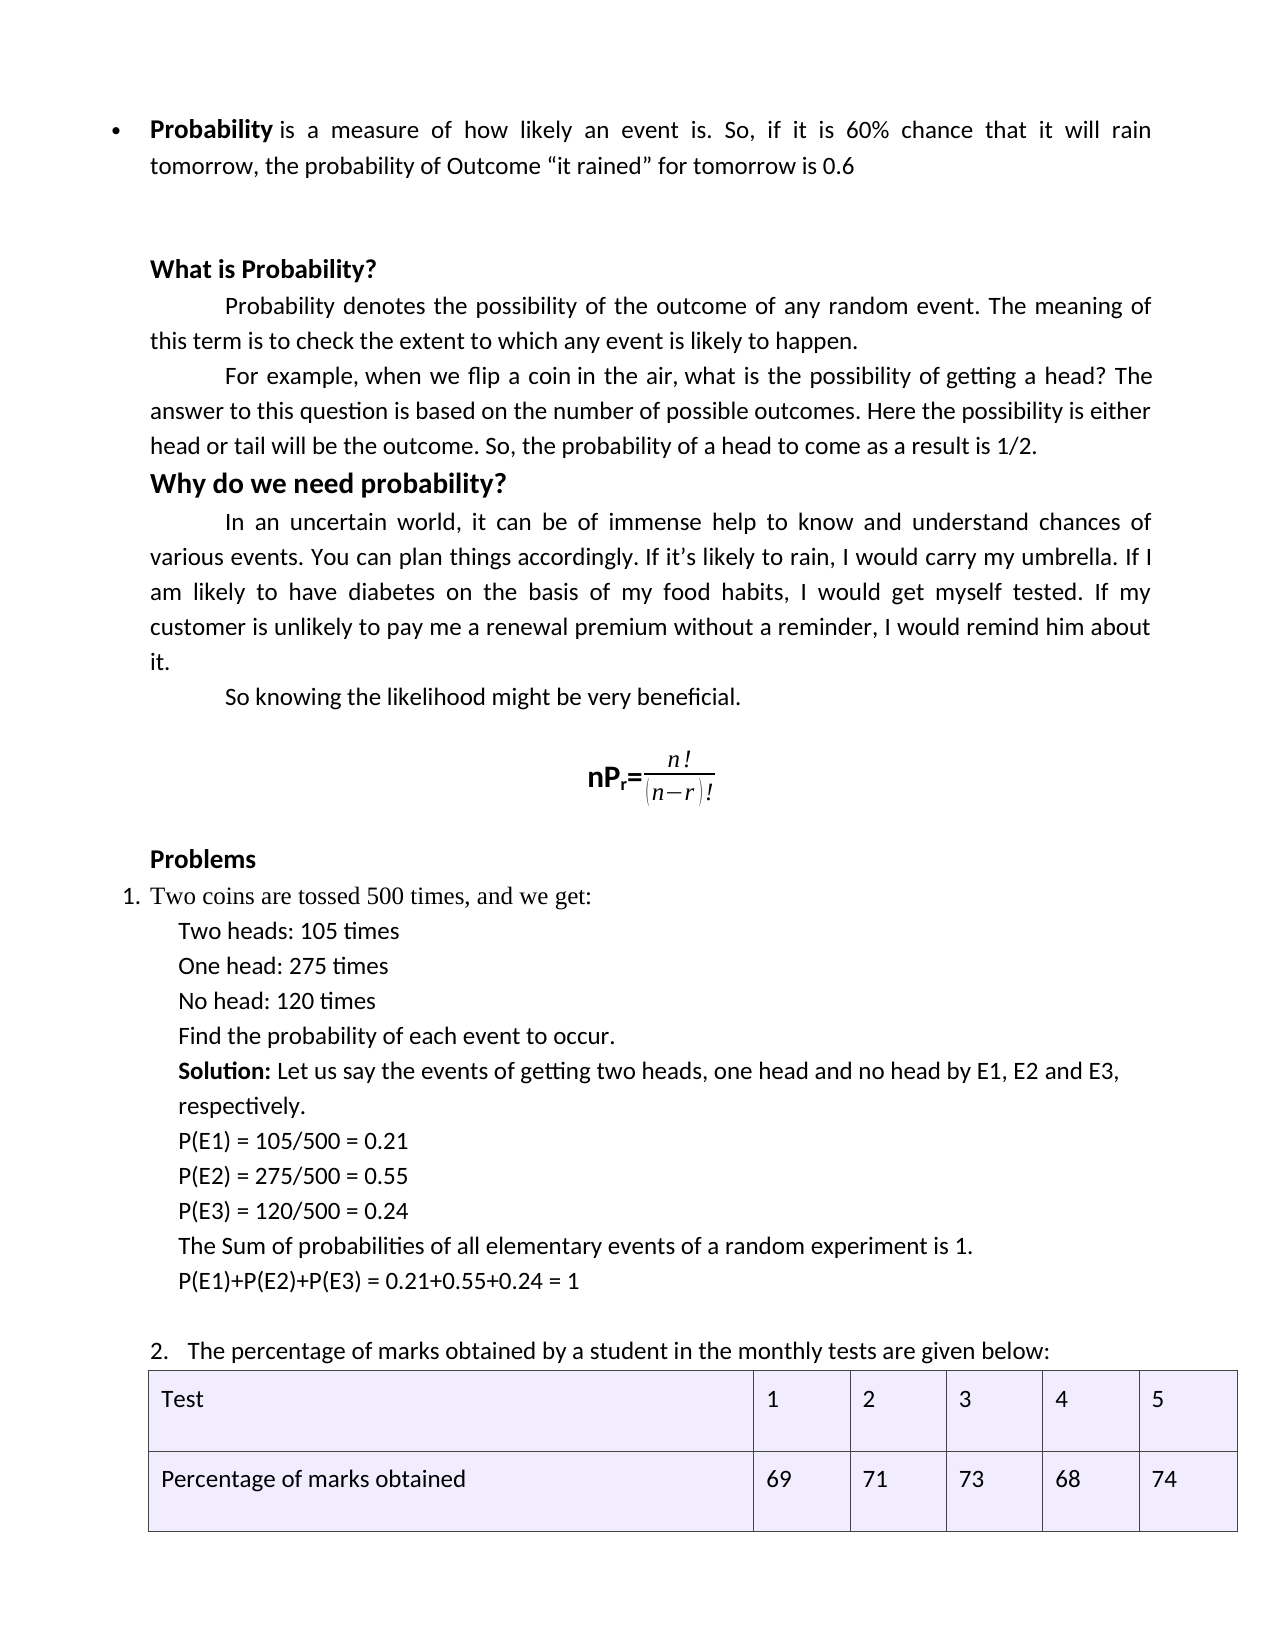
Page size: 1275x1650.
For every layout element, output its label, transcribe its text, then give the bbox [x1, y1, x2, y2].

text P(E1)+P(E2)+P(E3) = 0.21+0.55+0.24 = 1 [178, 1265, 1153, 1295]
table_header 2 [851, 1371, 946, 1451]
table_header Test [149, 1371, 753, 1451]
subtitle Why do we need probability? [150, 465, 1153, 501]
table_header 5 [1140, 1371, 1237, 1451]
table_cell 73 [947, 1452, 1042, 1531]
table_cell 69 [754, 1452, 850, 1531]
text What is Probability? [150, 252, 1153, 285]
text P(E2) = 275/500 = 0.55 [178, 1160, 1153, 1190]
list Probability is a measure of how likely an event is. So, if it is 60% chance that it will rain tomorrow, the probability of Outcome “it rained” for tomorrow is 0.6 [112, 112, 1153, 181]
text Two heads: 105 times [178, 915, 1153, 945]
table_header 3 [947, 1371, 1042, 1451]
text For example, when we flip a coin in the air, what is the possibility of getting a head? The answer to this question is based on the number of possible outcomes. Here the possibility is either head or tail will be the outcome. So, the probability of a head to come as a result is 1/2. [150, 360, 1153, 461]
table_cell 71 [851, 1452, 946, 1531]
table_cell 74 [1140, 1452, 1237, 1531]
text Solution: Let us say the events of getting two heads, one head and no head by E1, E2 and E3, respectively. [178, 1055, 1153, 1120]
text No head: 120 times [178, 985, 1153, 1015]
text P(E3) = 120/500 = 0.24 [178, 1195, 1153, 1225]
text In an uncertain world, it can be of immense help to know and understand chances of various events. You can plan things accordingly. If it’s likely to rain, I would carry my umbrella. If I am likely to have diabetes on the basis of my food habits, I would get myself tested. If my customer is unlikely to pay me a renewal premium without a reminder, I would remind him about it. [150, 506, 1153, 676]
list The percentage of marks obtained by a student in the monthly tests are given below: [150, 1335, 1153, 1365]
table_cell 68 [1043, 1452, 1139, 1531]
text nPr= [150, 745, 1153, 807]
text Problems [150, 842, 1153, 875]
text P(E1) = 105/500 = 0.21 [178, 1125, 1153, 1155]
text Probability denotes the possibility of the outcome of any random event. The meaning of this term is to check the extent to which any event is likely to happen. [150, 290, 1153, 356]
text Find the probability of each event to occur. [178, 1020, 1153, 1050]
text One head: 275 times [178, 950, 1153, 980]
list Two coins are tossed 500 times, and we get: [122, 880, 1153, 910]
table_header 4 [1043, 1371, 1139, 1451]
text The Sum of probabilities of all elementary events of a random experiment is 1. [178, 1230, 1153, 1260]
table_header 1 [754, 1371, 850, 1451]
text So knowing the likelihood might be very beneficial. [150, 681, 1153, 711]
table_cell Percentage of marks obtained [149, 1452, 753, 1531]
